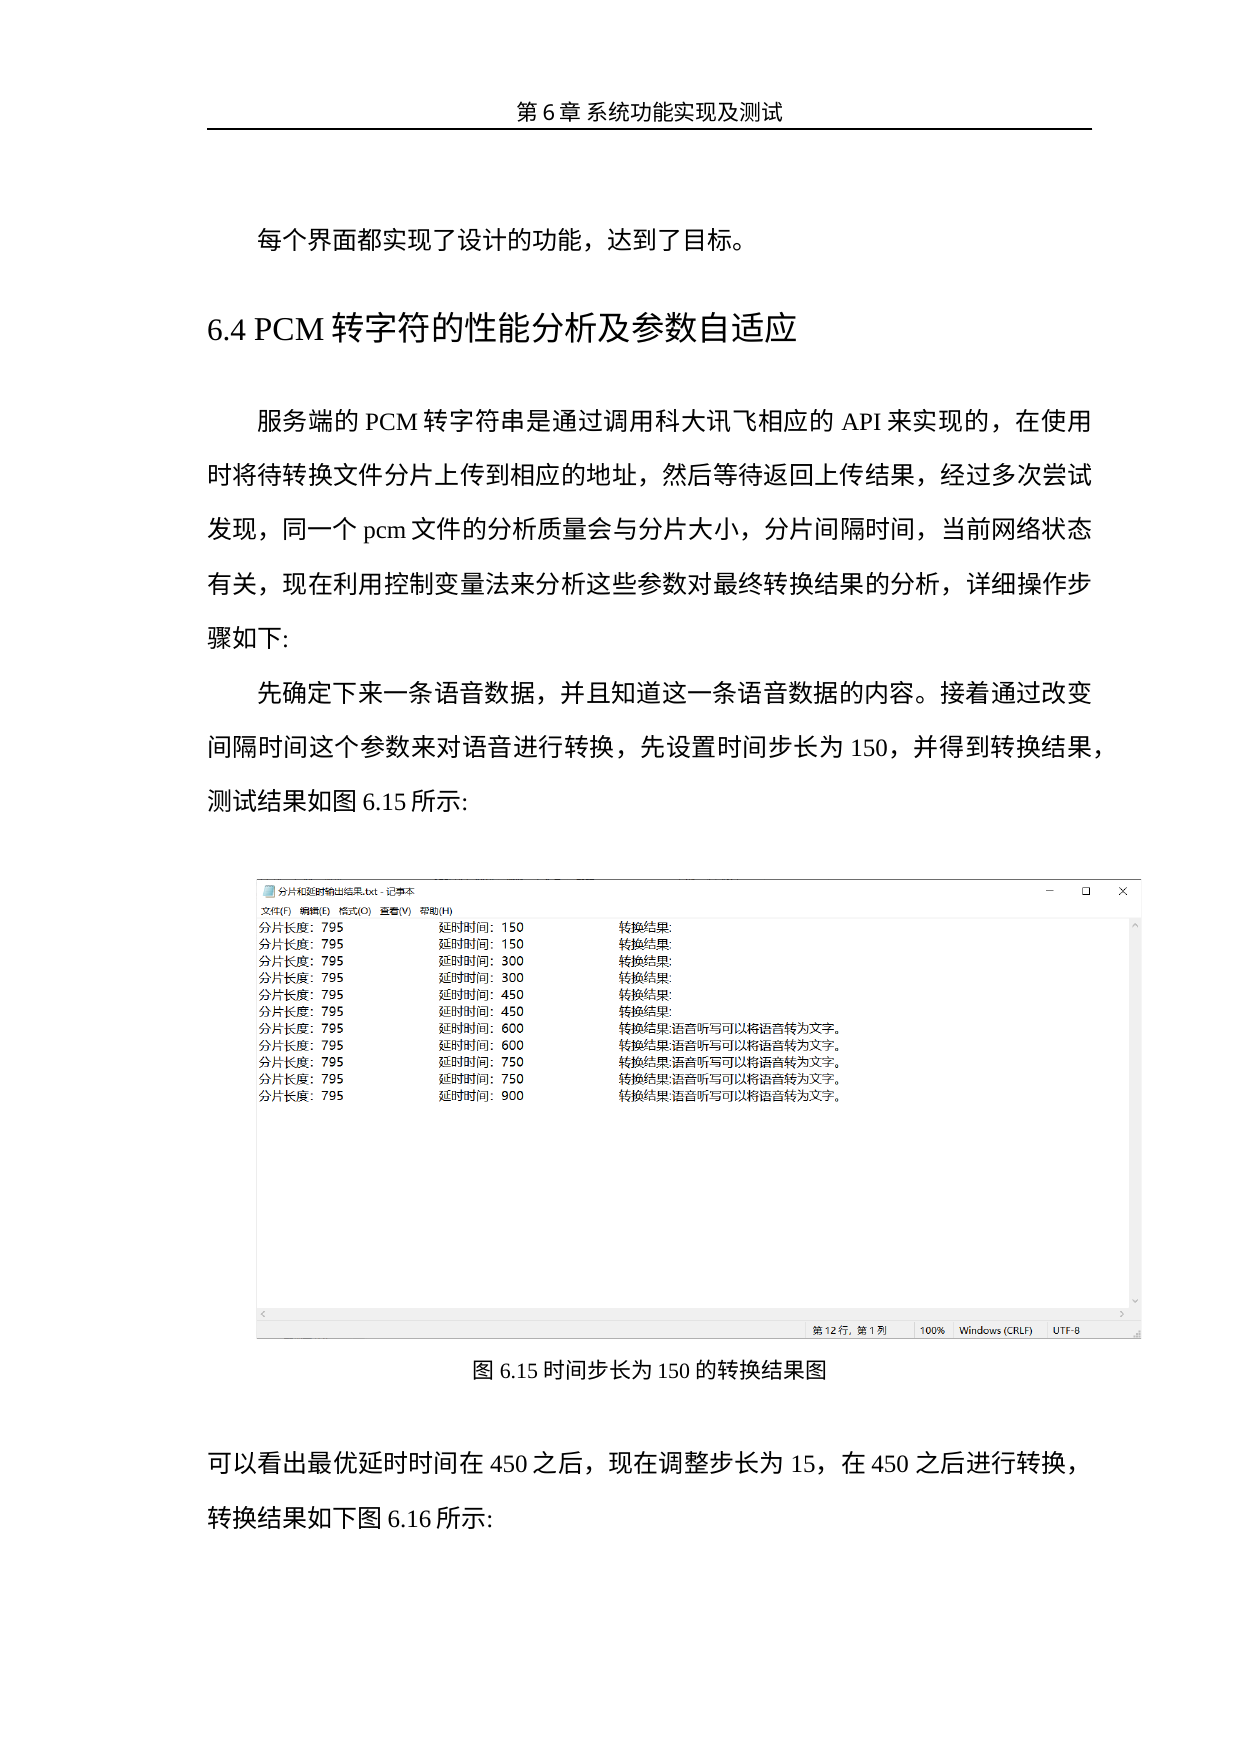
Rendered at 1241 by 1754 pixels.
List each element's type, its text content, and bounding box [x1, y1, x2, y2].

text 可以看出最优延时时间在450之后，现在调整步长为15，在450 之后进行转换，转换结果如下图 6.16所示: [207, 1444, 1092, 1534]
text 每个界面都实现了设计的功能，达到了目标。 [207, 220, 1092, 257]
subtitle 6.4 PCM转字符的性能分析及参数自适应 [207, 302, 1092, 350]
text 先确定下来一条语音数据，并且知道这一条语音数据的内容。接着通过改变间隔时间这个参数来对语音进行转换，先设置时间步长为150，并得到转换结果，测试结果如图 6.15所示: [207, 673, 1092, 818]
text 服务端的PCM转字符串是通过调用科大讯飞相应的API来实现的，在使用时将待转换文件分片上传到相应的地址，然后等待返回上传结果，经过多次尝试发现，同一个pcm文件的分析质量会与分片大小，分片间隔时间，当前网络状态有关，现在利用控制变量法来分析这些参数对最终转换结果的分析，详细操作步骤如下: [207, 401, 1092, 655]
picture [256, 879, 1142, 1339]
text 图 6.15 时间步长为150 的转换结果图 [207, 1353, 1092, 1385]
